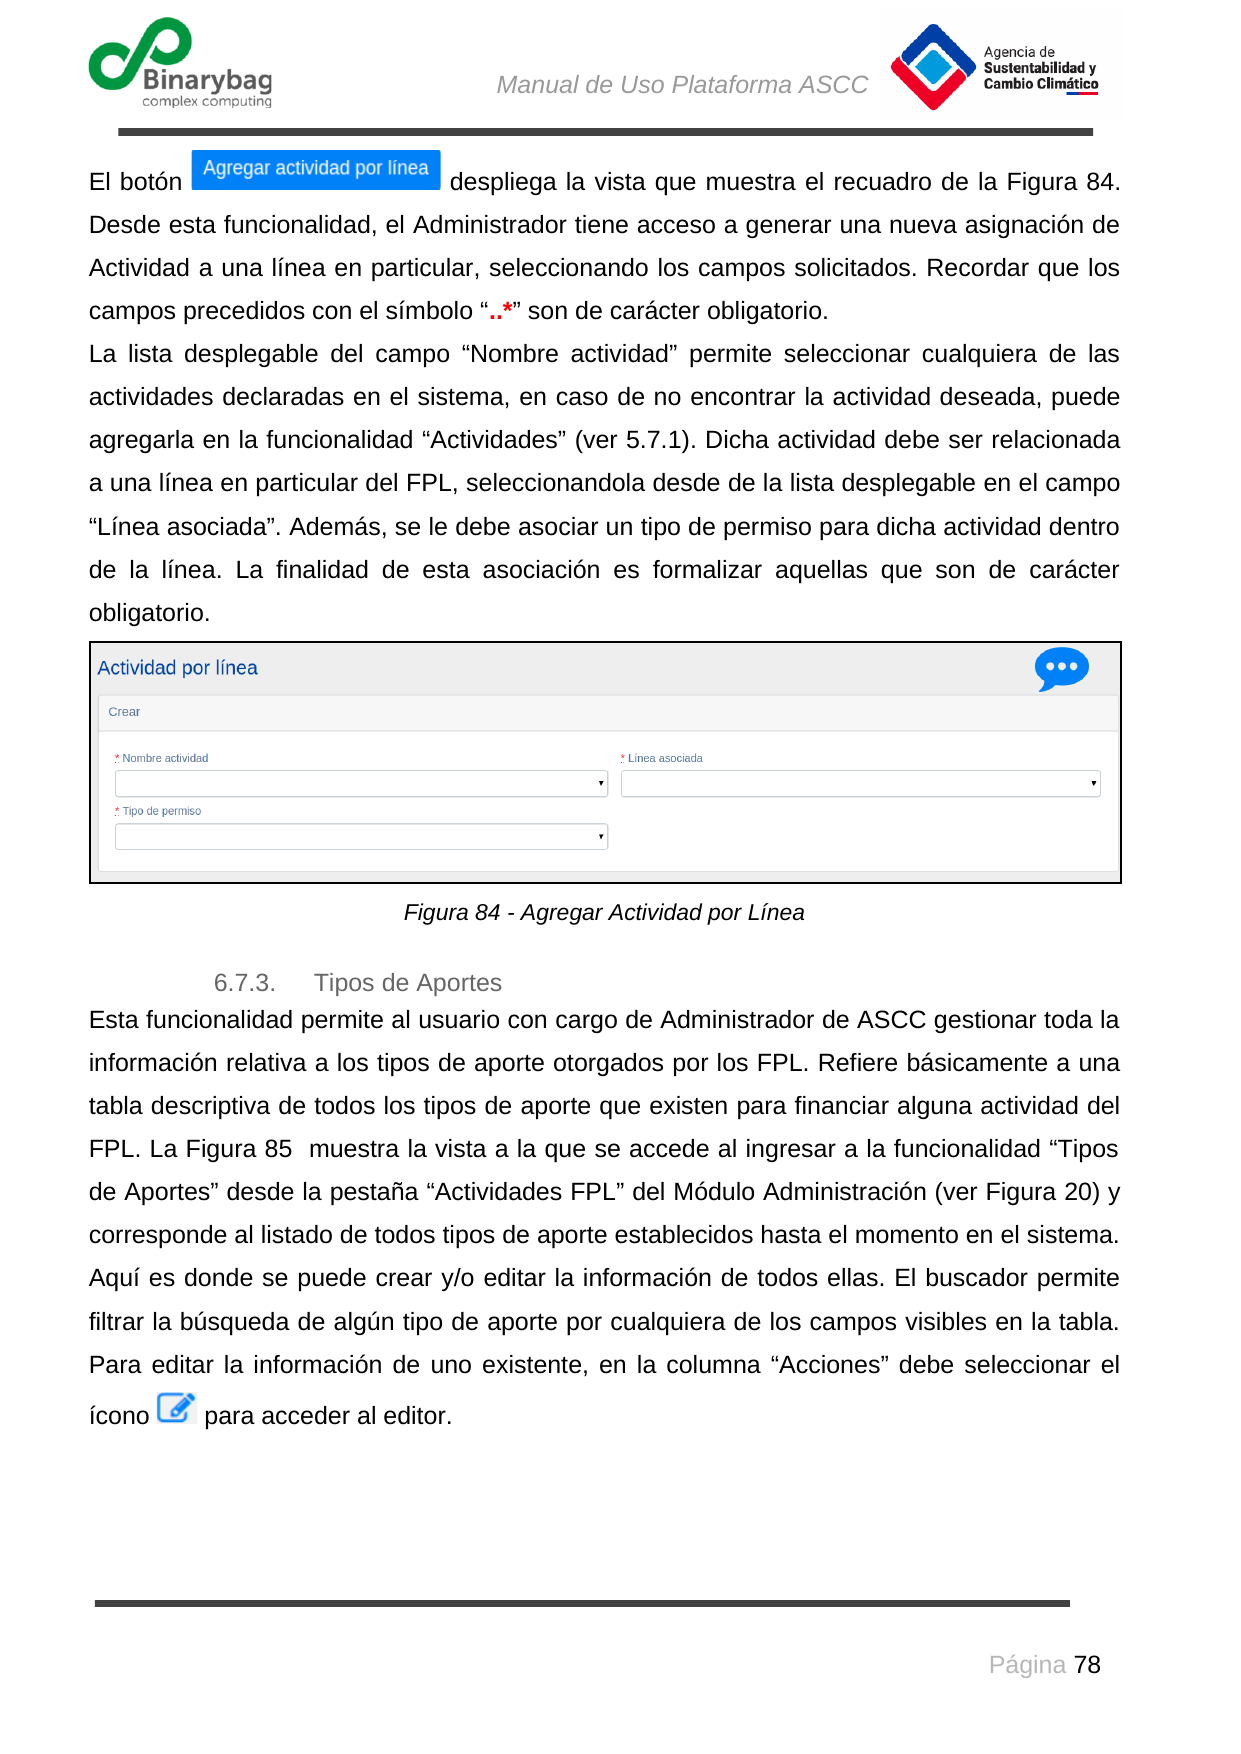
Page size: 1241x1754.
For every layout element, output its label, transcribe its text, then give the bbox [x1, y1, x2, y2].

picture [191, 150, 441, 190]
picture [88, 17, 272, 108]
subtitle Tipos de Aportes [276, 968, 1122, 996]
text El botón despliega la vista que muestra el recuadro de la Figura 84. Desde esta funcionalidad, el Administrador tiene acceso a generar una nueva asignación de Actividad a una línea en particular, seleccionando los campos solicitados. Recordar que los campos precedidos con el símbolo “..*” son de carácter obligatorio. [88, 150, 1122, 324]
text La lista desplegable del campo “Nombre actividad” permite seleccionar cualquiera de las actividades declaradas en el sistema, en caso de no encontrar la actividad deseada, puede agregarla en la funcionalidad “Actividades” (ver 5.7.1). Dicha actividad debe ser relacionada a una línea en particular del FPL, seleccionandola desde de la lista desplegable en el campo “Línea asociada”. Además, se le debe asociar un tipo de permiso para dicha actividad dentro de la línea. La finalidad de esta asociación es formalizar aquellas que son de carácter obligatorio. [88, 339, 1122, 626]
picture [91, 643, 1120, 882]
picture [94, 1600, 1070, 1607]
text Esta funcionalidad permite al usuario con cargo de Administrador de ASCC gestionar toda la información relativa a los tipos de aporte otorgados por los FPL. Refiere básicamente a una tabla descriptiva de todos los tipos de aporte que existen para financiar alguna actividad del FPL. La Figura 85 muestra la vista a la que se accede al ingresar a la funcionalidad “Tipos de Aportes” desde la pestaña “Actividades FPL” del Módulo Administración (ver Figura 20) y corresponde al listado de todos tipos de aporte establecidos hasta el momento en el sistema. Aquí es donde se puede crear y/o editar la información de todos ellas. El buscador permite filtrar la búsqueda de algún tipo de aporte por cualquiera de los campos visibles en la tabla. Para editar la información de uno existente, en la columna “Acciones” debe seleccionar el ícono para acceder al editor. [88, 1005, 1122, 1429]
text Figura 84 - Agregar Actividad por Línea [88, 899, 1122, 925]
picture [156, 1392, 198, 1424]
picture [118, 128, 1094, 136]
picture [878, 9, 1123, 122]
